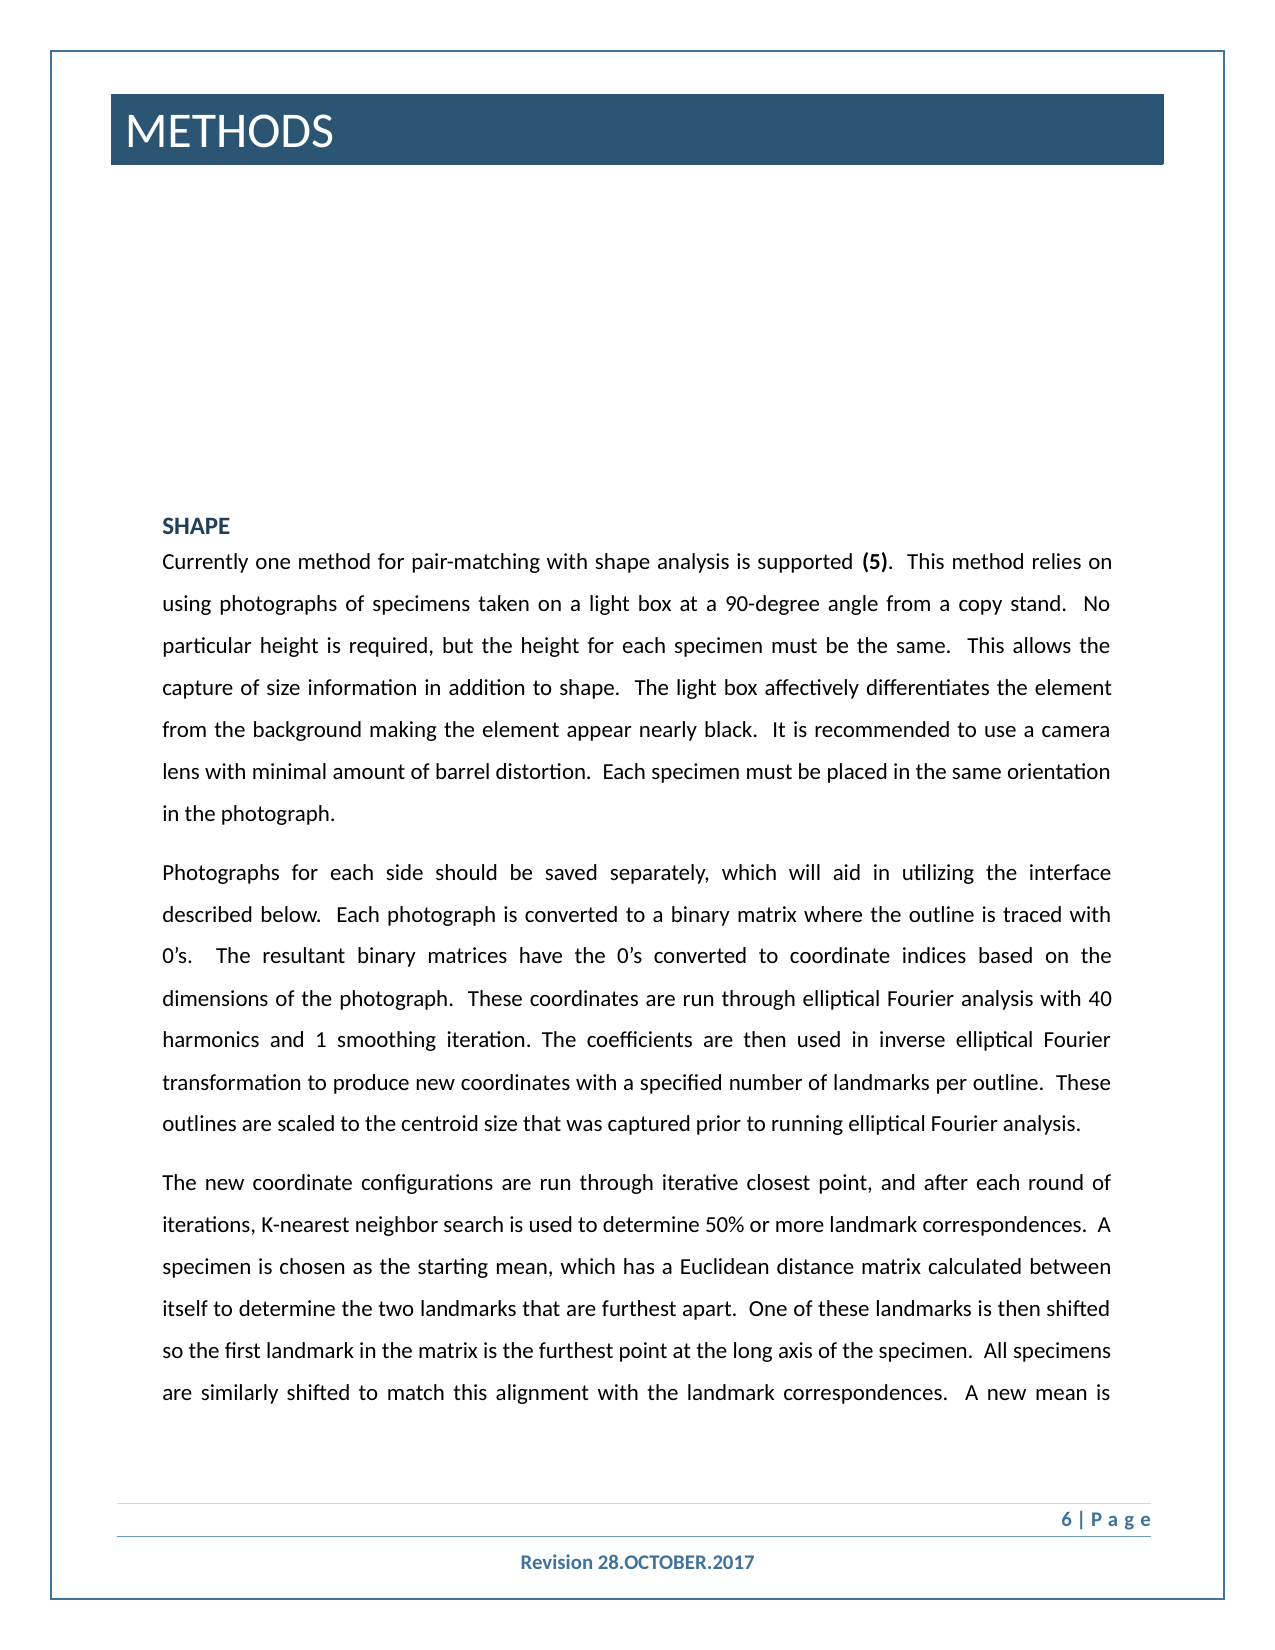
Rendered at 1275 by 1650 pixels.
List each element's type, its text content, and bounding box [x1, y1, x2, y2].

text Photographs for each side should be saved separately, which will aid in utilizing the interface described below. Each photograph is converted to a binary matrix where the outline is traced with 0’s. The resultant binary matrices have the 0’s converted to coordinate indices based on the dimensions of the photograph. These coordinates are run through elliptical Fourier analysis with 40 harmonics and 1 smoothing iteration. The coefficients are then used in inverse elliptical Fourier transformation to produce new coordinates with a specified number of landmarks per outline. These outlines are scaled to the centroid size that was captured prior to running elliptical Fourier analysis. [162, 858, 1113, 1138]
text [162, 1168, 1113, 1406]
subtitle Shape [162, 510, 1113, 541]
text Currently one method for pair-matching with shape analysis is supported (5). This method relies on using photographs of specimens taken on a light box at a 90-degree angle from a copy stand. No particular height is required, but the height for each specimen must be the same. This allows the capture of size information in addition to shape. The light box affectively differentiates the element from the background making the element appear nearly black. It is recommended to use a camera lens with minimal amount of barrel distortion. Each specimen must be placed in the same orientation in the photograph. [162, 547, 1113, 827]
